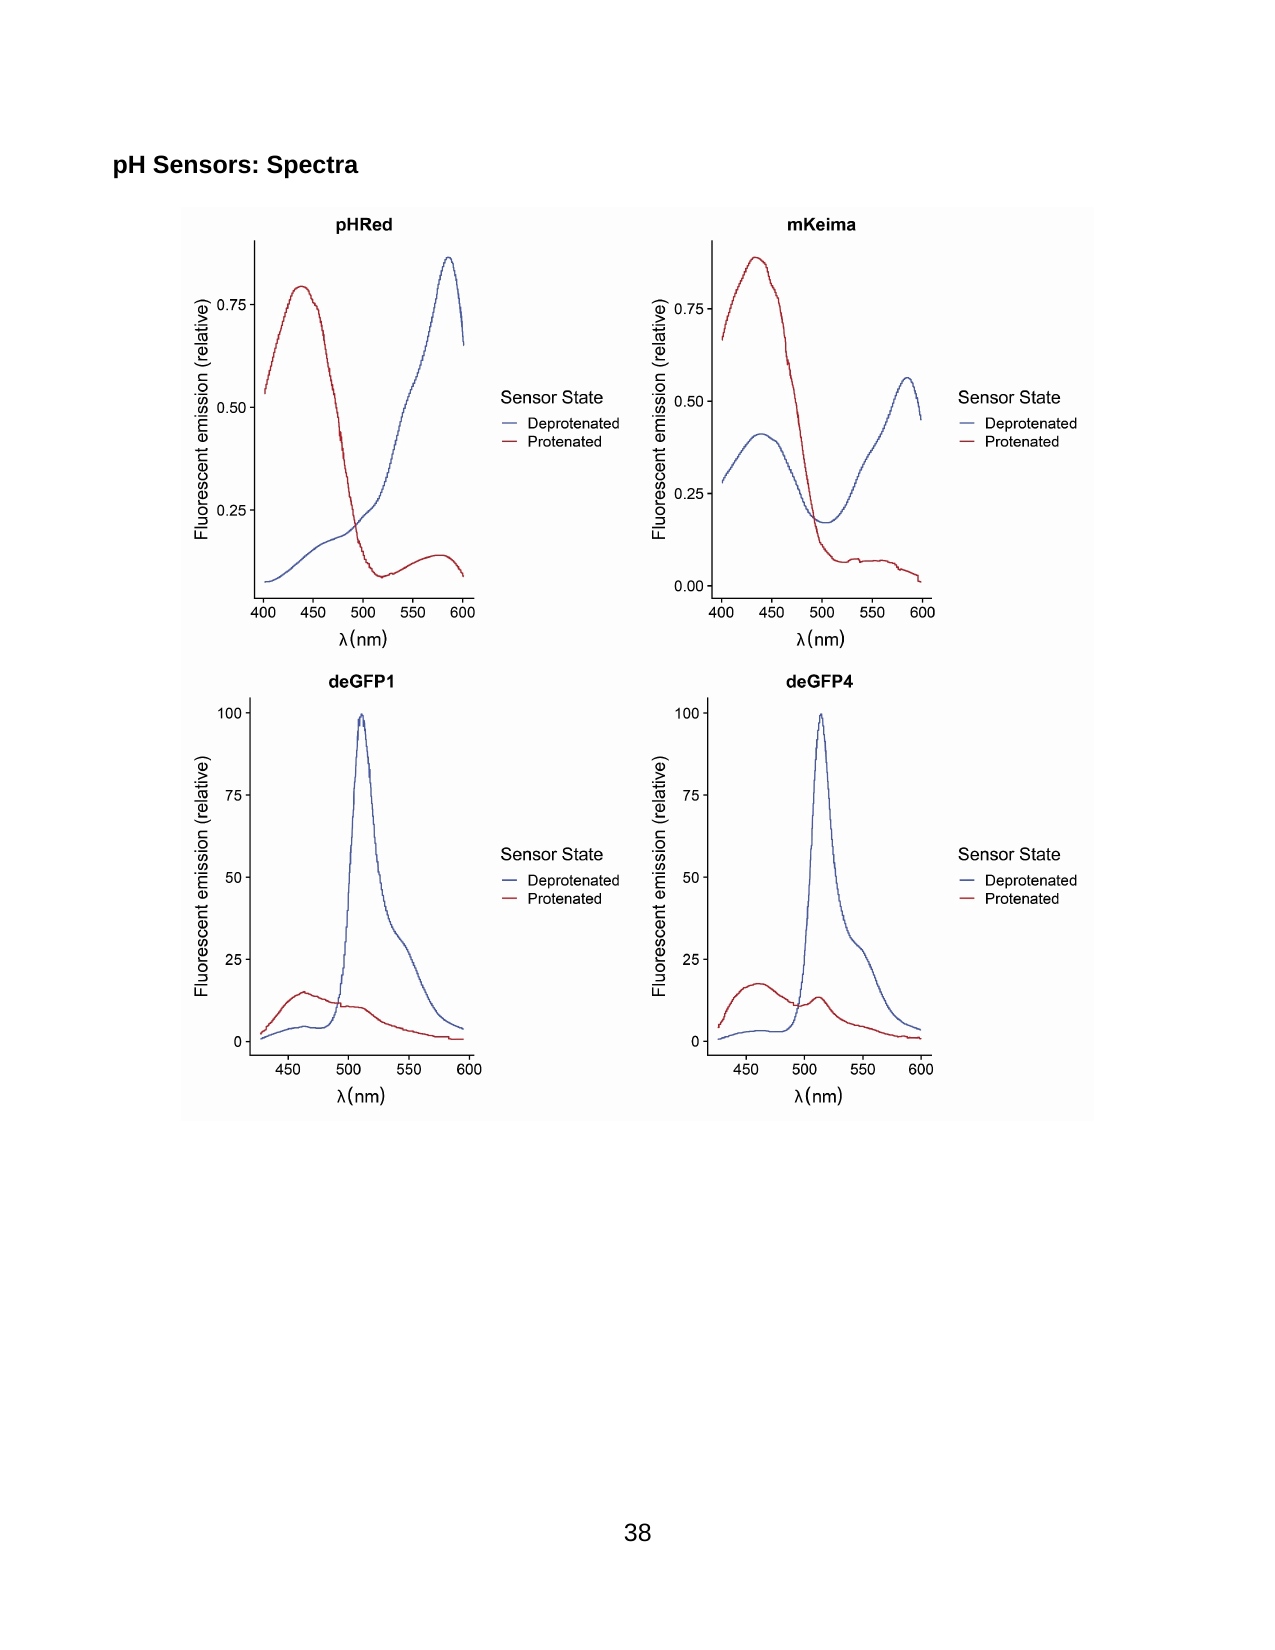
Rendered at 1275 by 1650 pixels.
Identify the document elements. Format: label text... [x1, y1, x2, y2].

picture [180, 207, 1095, 1121]
subtitle pH Sensors: Spectra [112, 150, 1162, 179]
